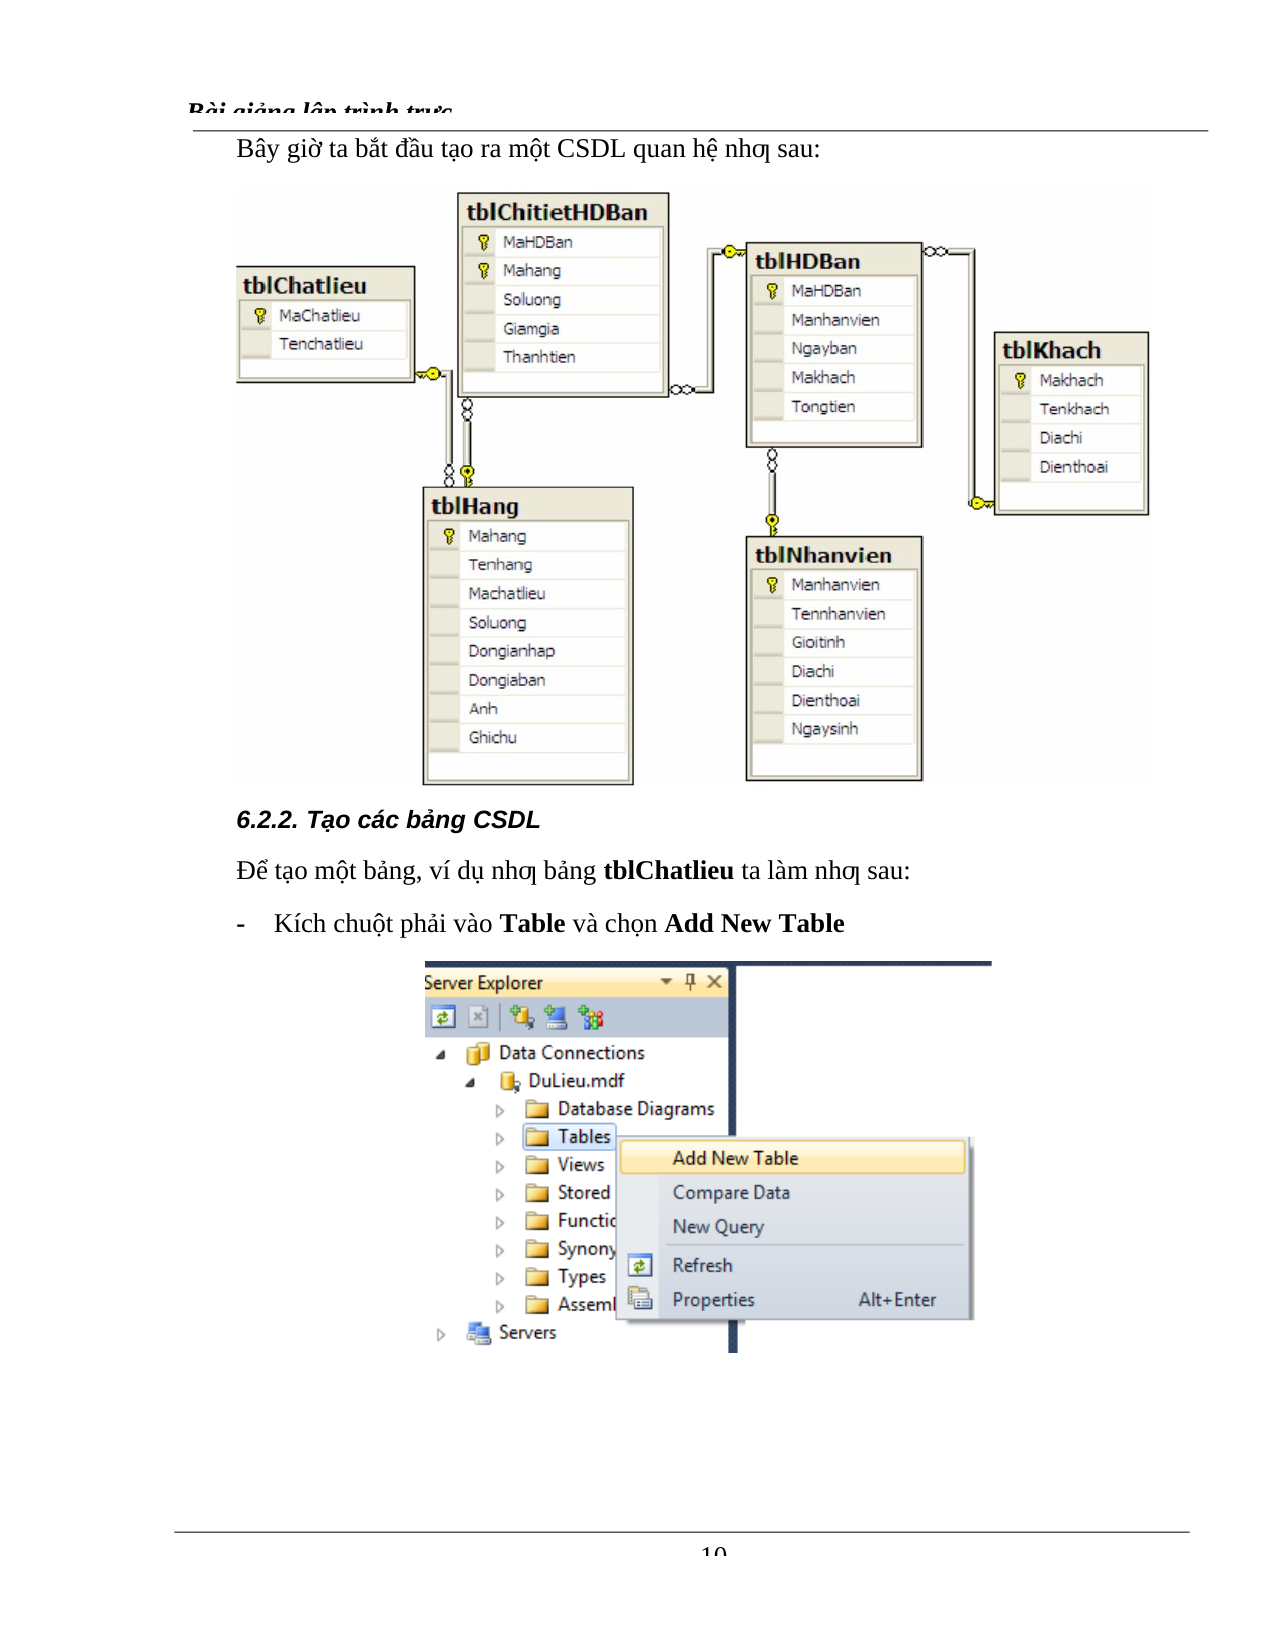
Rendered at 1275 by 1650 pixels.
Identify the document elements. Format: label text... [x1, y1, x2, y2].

list Kích chuột phải vào Table và chọn Add New Table [236, 907, 1239, 938]
picture [236, 188, 1153, 786]
text Để tạo một bảng, ví dụ nhƣ bảng tblChatlieu ta làm nhƣ sau: [236, 854, 1239, 885]
picture [425, 961, 992, 1353]
text Bây giờ ta bắt đầu tạo ra một CSDL quan hệ nhƣ sau: [236, 132, 1239, 163]
